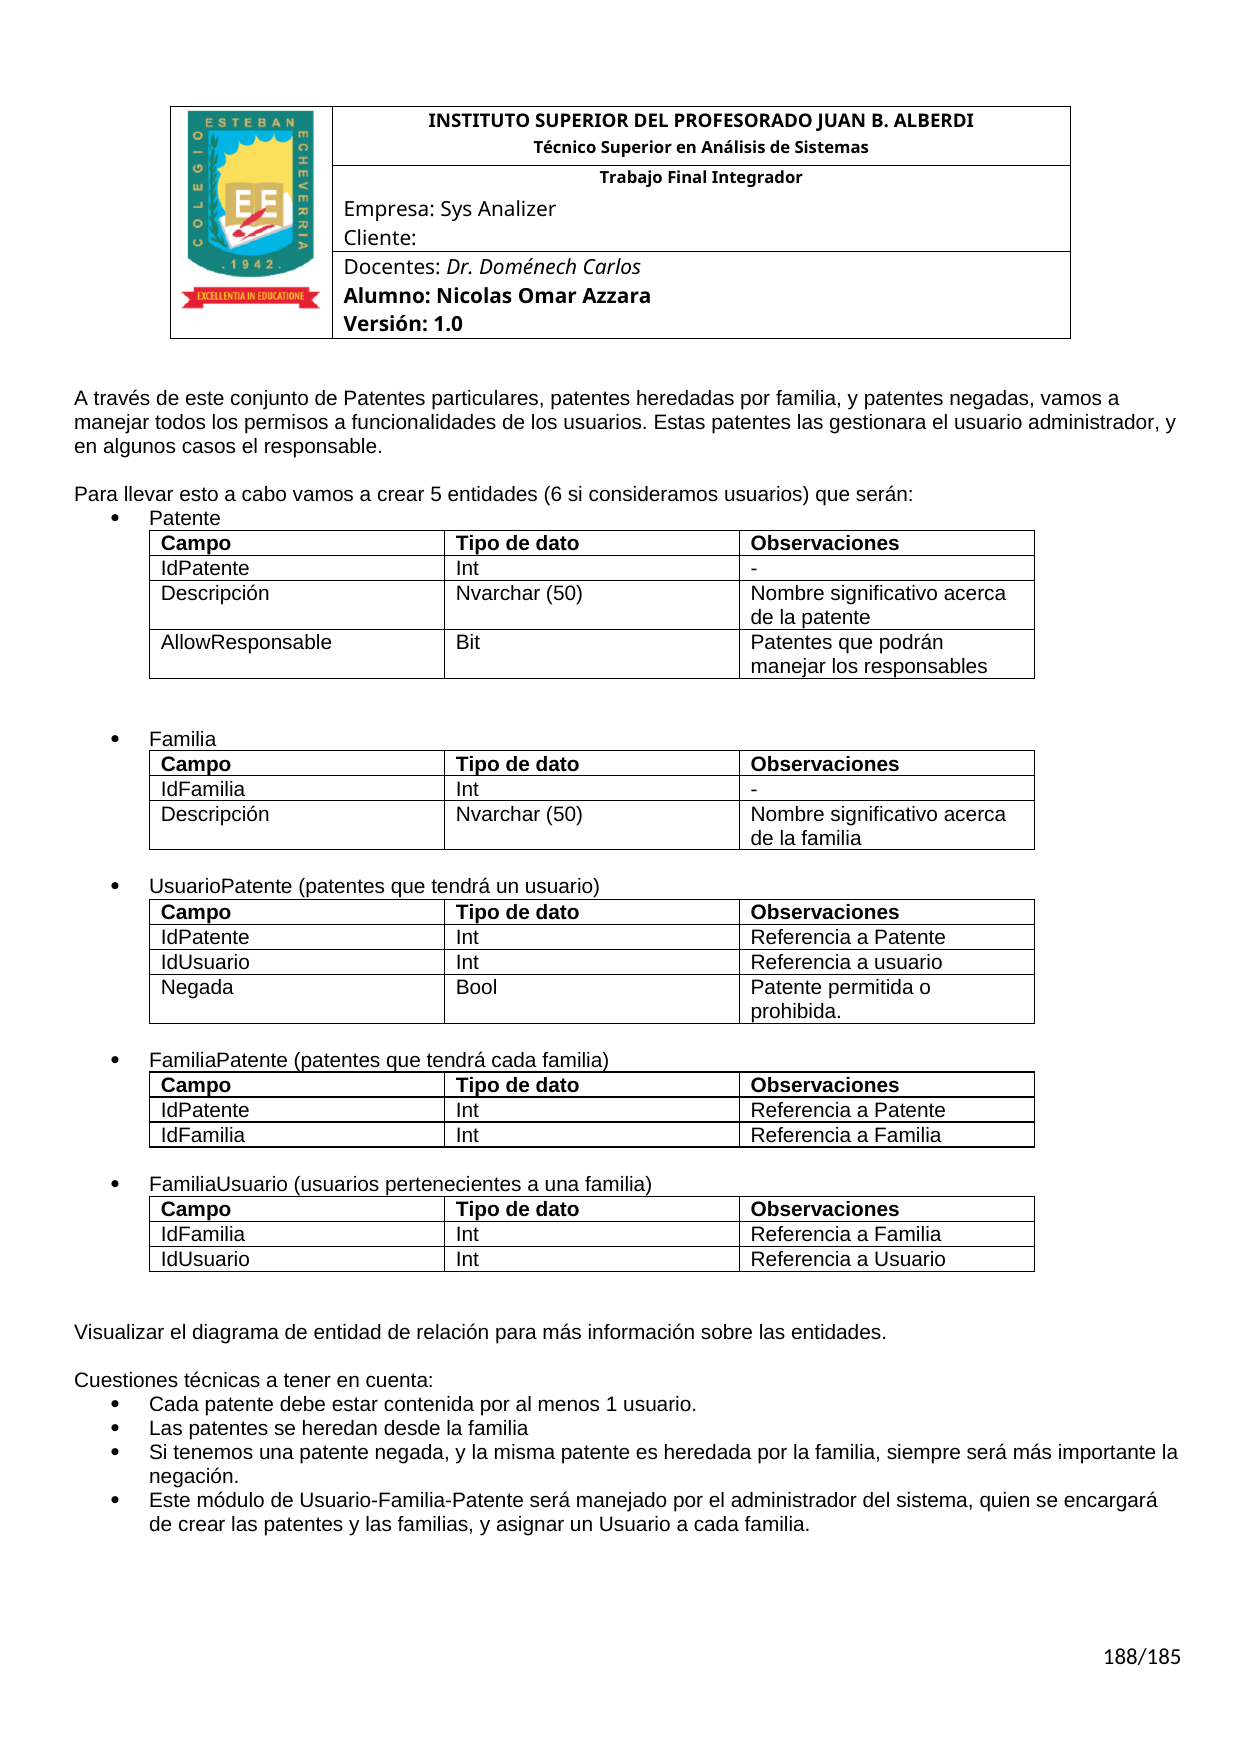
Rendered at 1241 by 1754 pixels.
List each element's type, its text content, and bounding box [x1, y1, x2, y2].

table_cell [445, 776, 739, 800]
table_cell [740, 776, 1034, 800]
list UsuarioPatente (patentes que tendrá un usuario) [111, 874, 1181, 898]
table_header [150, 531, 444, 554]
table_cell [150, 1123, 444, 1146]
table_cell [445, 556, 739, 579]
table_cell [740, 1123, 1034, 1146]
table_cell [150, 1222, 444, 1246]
list Patente [111, 505, 1181, 529]
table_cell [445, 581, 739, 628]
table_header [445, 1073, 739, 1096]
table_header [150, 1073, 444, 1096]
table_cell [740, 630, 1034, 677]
text Cuestiones técnicas a tener en cuenta: [74, 1367, 1181, 1391]
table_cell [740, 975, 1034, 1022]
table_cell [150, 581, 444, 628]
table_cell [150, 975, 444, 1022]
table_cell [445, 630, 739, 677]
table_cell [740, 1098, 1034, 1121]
list FamiliaPatente (patentes que tendrá cada familia) [111, 1047, 1181, 1071]
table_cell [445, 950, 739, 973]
picture [181, 107, 321, 322]
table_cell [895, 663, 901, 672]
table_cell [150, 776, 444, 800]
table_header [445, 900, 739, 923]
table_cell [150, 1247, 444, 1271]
list Familia [111, 726, 1181, 750]
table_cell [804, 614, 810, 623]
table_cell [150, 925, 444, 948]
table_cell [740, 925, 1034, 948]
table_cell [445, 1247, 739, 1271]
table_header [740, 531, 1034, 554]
list Este módulo de Usuario-Familia-Patente será manejado por el administrador del sistema, quien se encargará de crear las patentes y las familias, y asignar un Usuario a cada familia. [111, 1487, 1181, 1536]
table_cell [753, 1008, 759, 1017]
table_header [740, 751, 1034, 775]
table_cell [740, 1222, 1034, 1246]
list Las patentes se heredan desde la familia [111, 1415, 1181, 1439]
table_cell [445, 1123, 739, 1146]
text Visualizar el diagrama de entidad de relación para más información sobre las entidades. [74, 1319, 1181, 1343]
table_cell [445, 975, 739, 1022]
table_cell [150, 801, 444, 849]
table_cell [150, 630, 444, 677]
text Para llevar esto a cabo vamos a crear 5 entidades (6 si consideramos usuarios) que serán: [74, 481, 1181, 505]
list Si tenemos una patente negada, y la misma patente es heredada por la familia, siempre será más importante la negación. [111, 1439, 1181, 1487]
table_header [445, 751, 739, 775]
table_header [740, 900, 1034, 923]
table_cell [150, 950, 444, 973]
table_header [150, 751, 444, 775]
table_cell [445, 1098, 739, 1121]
list Cada patente debe estar contenida por al menos 1 usuario. [111, 1391, 1181, 1415]
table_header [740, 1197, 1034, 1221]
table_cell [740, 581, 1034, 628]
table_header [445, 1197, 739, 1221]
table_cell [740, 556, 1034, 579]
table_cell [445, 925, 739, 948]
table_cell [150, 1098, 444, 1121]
text A través de este conjunto de Patentes particulares, patentes heredadas por familia, y patentes negadas, vamos a manejar todos los permisos a funcionalidades de los usuarios. Estas patentes las gestionara el usuario administrador, y en algunos casos el responsable. [74, 386, 1181, 457]
list FamiliaUsuario (usuarios pertenecientes a una familia) [111, 1171, 1181, 1196]
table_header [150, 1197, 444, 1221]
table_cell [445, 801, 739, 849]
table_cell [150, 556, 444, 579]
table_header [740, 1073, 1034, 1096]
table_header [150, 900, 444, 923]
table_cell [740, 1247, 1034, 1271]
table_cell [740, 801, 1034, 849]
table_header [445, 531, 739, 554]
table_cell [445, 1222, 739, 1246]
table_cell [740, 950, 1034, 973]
